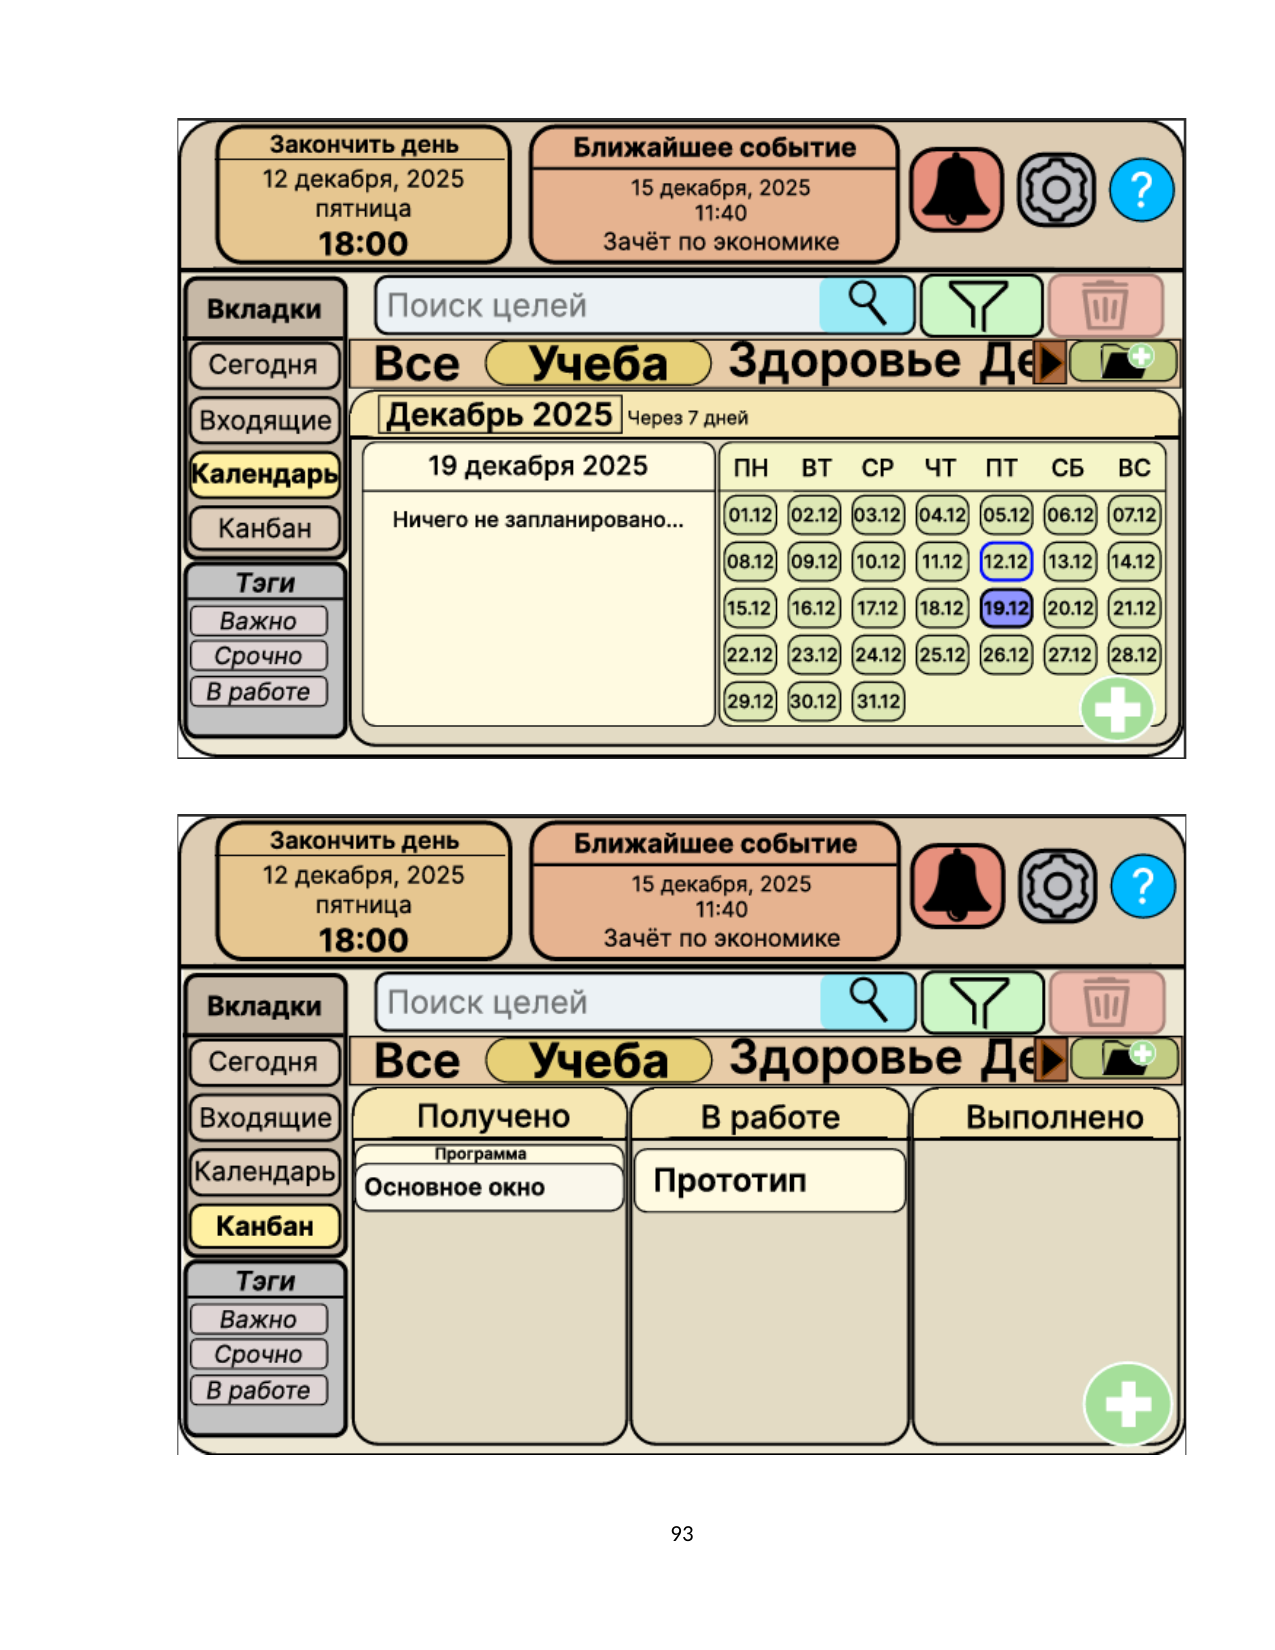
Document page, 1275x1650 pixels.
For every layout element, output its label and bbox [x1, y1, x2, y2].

picture [177, 814, 1187, 1455]
picture [177, 118, 1187, 759]
